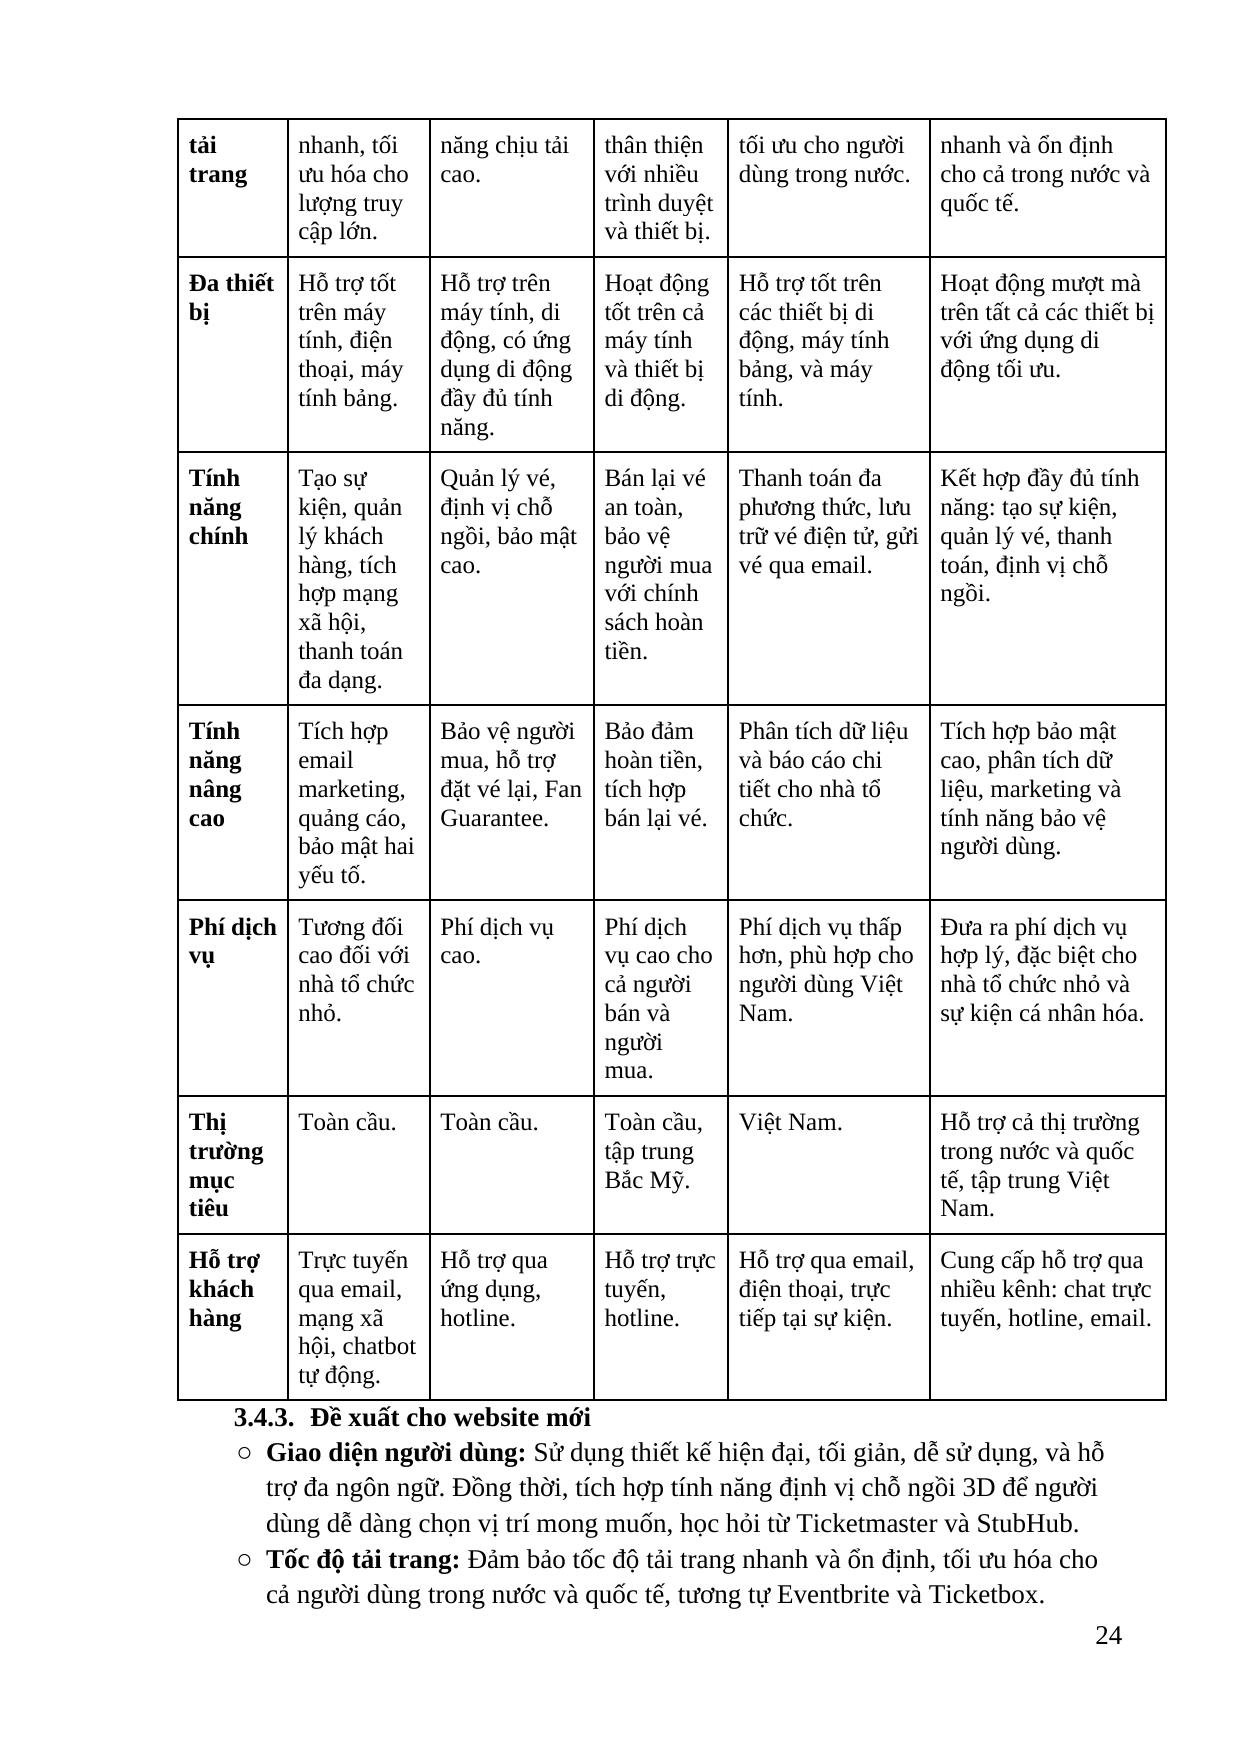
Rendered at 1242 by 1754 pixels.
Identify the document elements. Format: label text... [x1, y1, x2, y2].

list Giao diện người dùng: Sử dụng thiết kế hiện đại, tối giản, dễ sử dụng, và hỗ trợ đa ngôn ngữ. Đồng thời, tích hợp tính năng định vị chỗ ngồi 3D để người dùng dễ dàng chọn vị trí mong muốn, học hỏi từ Ticketmaster và StubHub. [236, 1436, 1122, 1538]
list Tốc độ tải trang: Đảm bảo tốc độ tải trang nhanh và ổn định, tối ưu hóa cho cả người dùng trong nước và quốc tế, tương tự Eventbrite và Ticketbox. [236, 1543, 1122, 1610]
